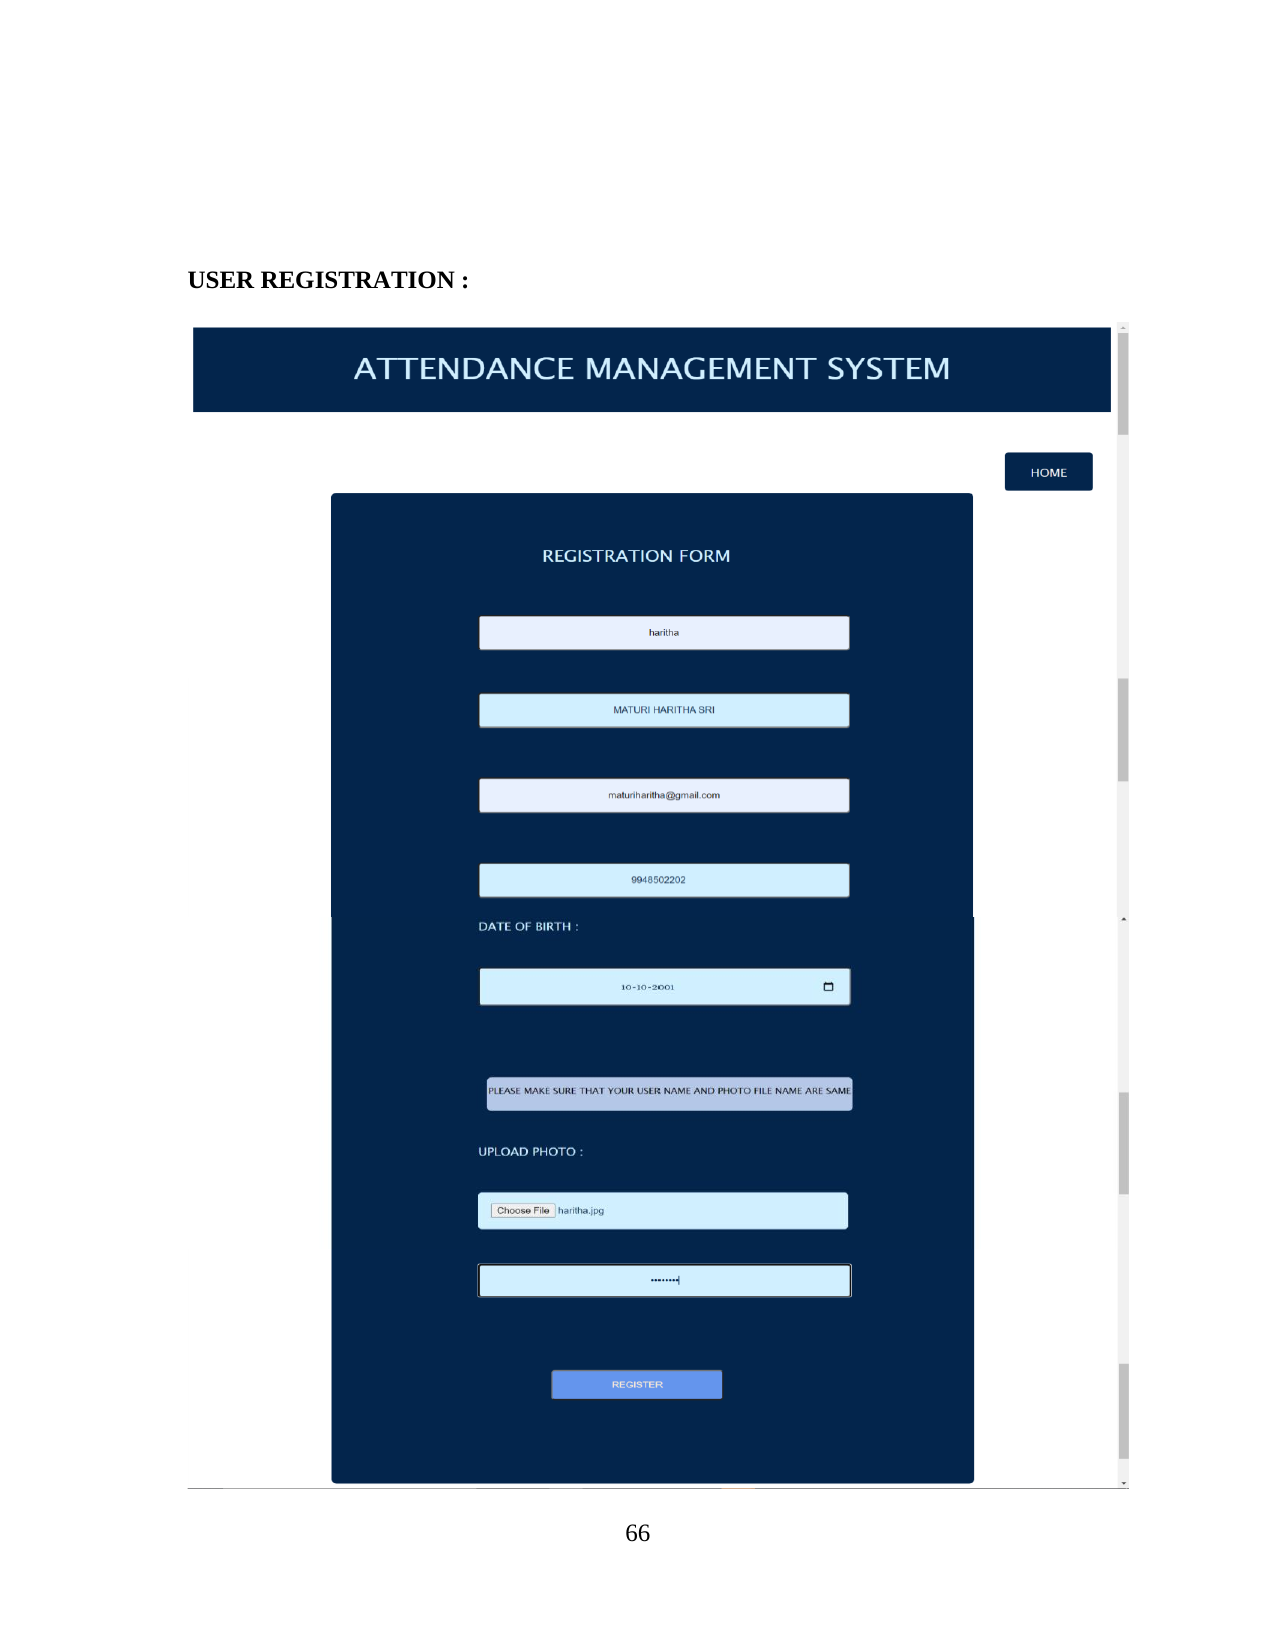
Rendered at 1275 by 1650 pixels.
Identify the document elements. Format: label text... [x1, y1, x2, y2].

picture [187, 322, 1129, 1489]
text USER REGISTRATION : [187, 265, 1237, 294]
